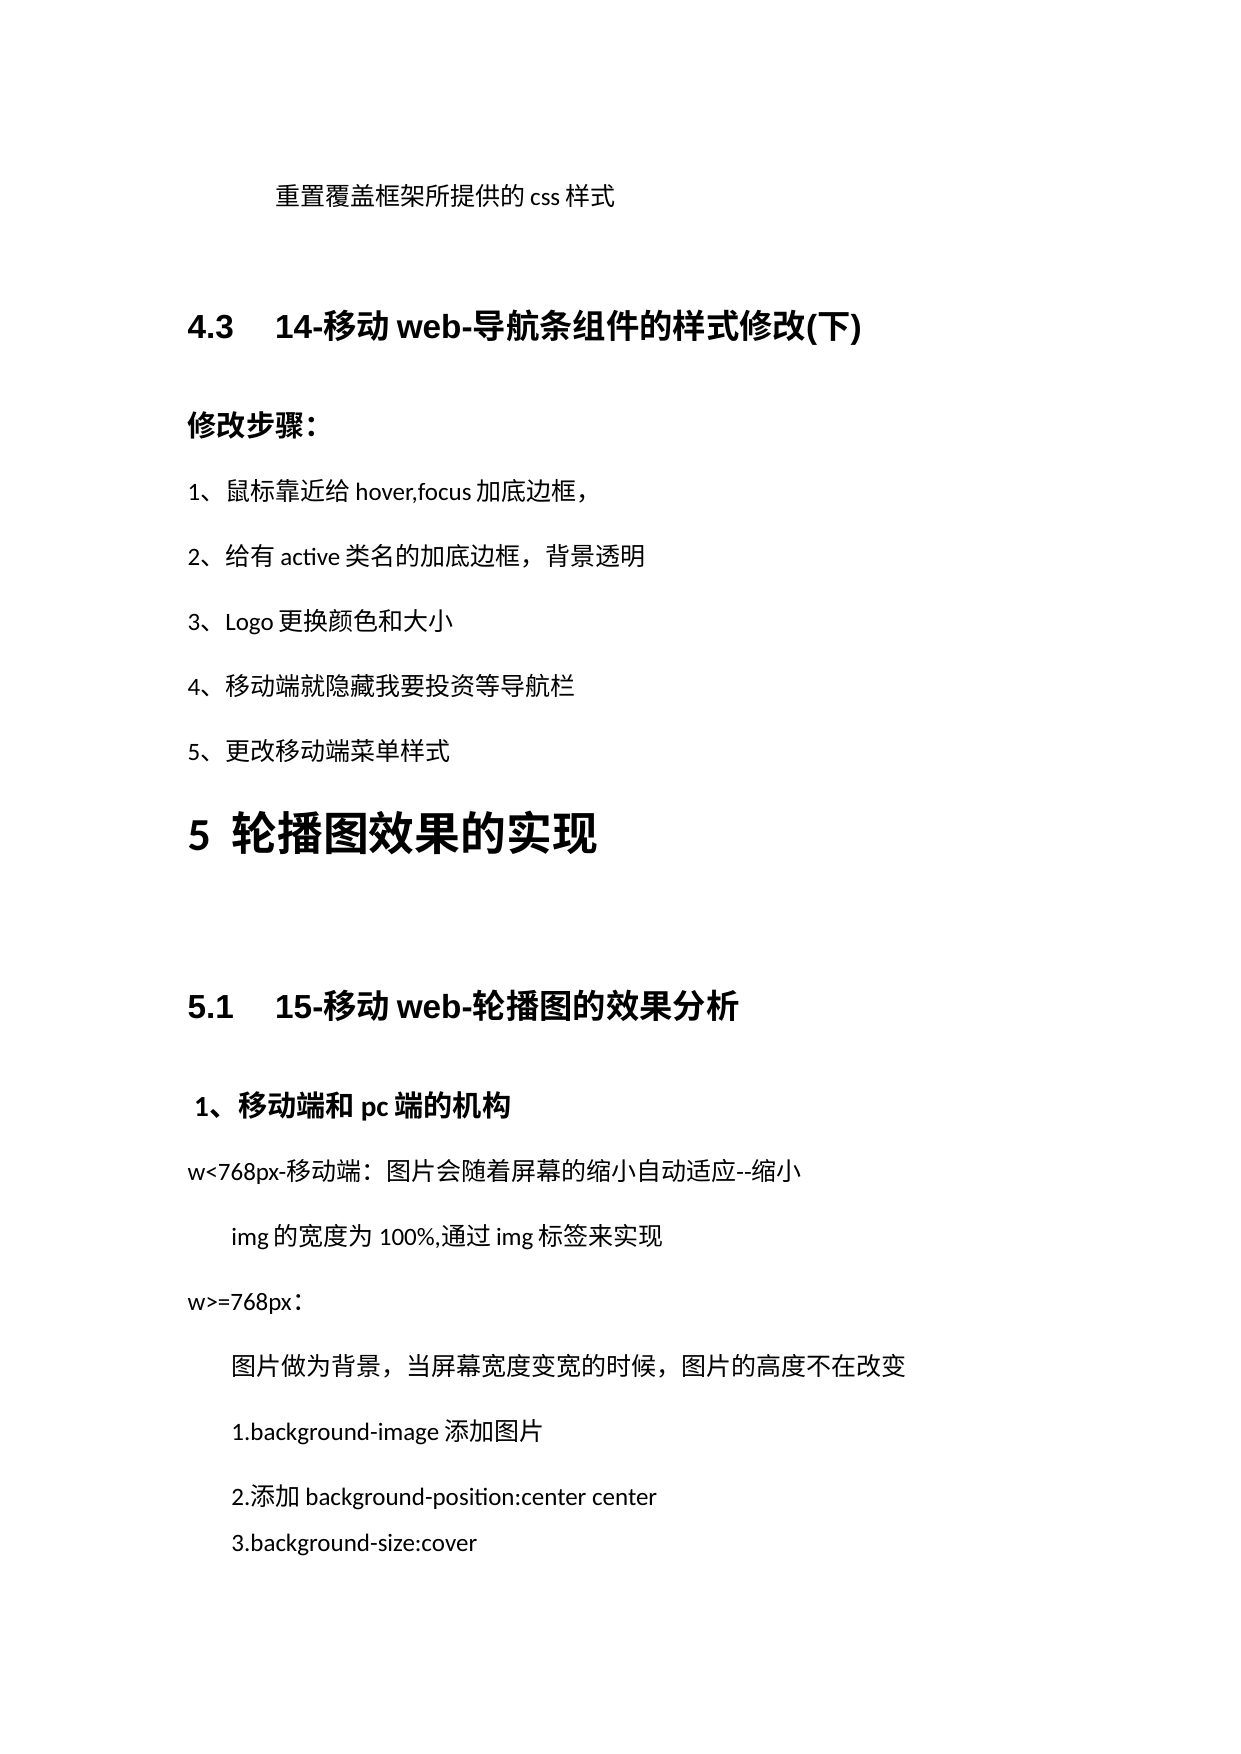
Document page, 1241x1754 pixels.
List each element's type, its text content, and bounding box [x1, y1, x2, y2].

subtitle 4.3 14-移动web-导航条组件的样式修改(下) [187, 292, 1053, 357]
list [231, 162, 1053, 227]
list 更改移动端菜单样式 [187, 717, 1053, 782]
text 图片做为背景，当屏幕宽度变宽的时候，图片的高度不在改变 [187, 1332, 1053, 1397]
text 2.添加background-position:center center [187, 1462, 1053, 1527]
text 1、移动端和pc端的机构 [187, 1072, 1053, 1137]
list 移动端就隐藏我要投资等导航栏 [187, 652, 1053, 717]
subtitle 5.1 15-移动web-轮播图的效果分析 [187, 972, 1053, 1037]
text img的宽度为100%,通过img标签来实现 [187, 1202, 1053, 1267]
subtitle 5 轮播图效果的实现 [187, 782, 1053, 879]
list Logo更换颜色和大小 [187, 587, 1053, 652]
text w>=768px： [187, 1267, 1053, 1332]
text w<768px-移动端：图片会随着屏幕的缩小自动适应--缩小 [187, 1137, 1053, 1202]
text 3.background-size:cover [187, 1527, 1053, 1559]
list 鼠标靠近给hover,focus加底边框， [187, 457, 1053, 522]
text 修改步骤： [187, 392, 1053, 457]
list 给有active类名的加底边框，背景透明 [187, 522, 1053, 587]
text 1.background-image添加图片 [187, 1397, 1053, 1462]
